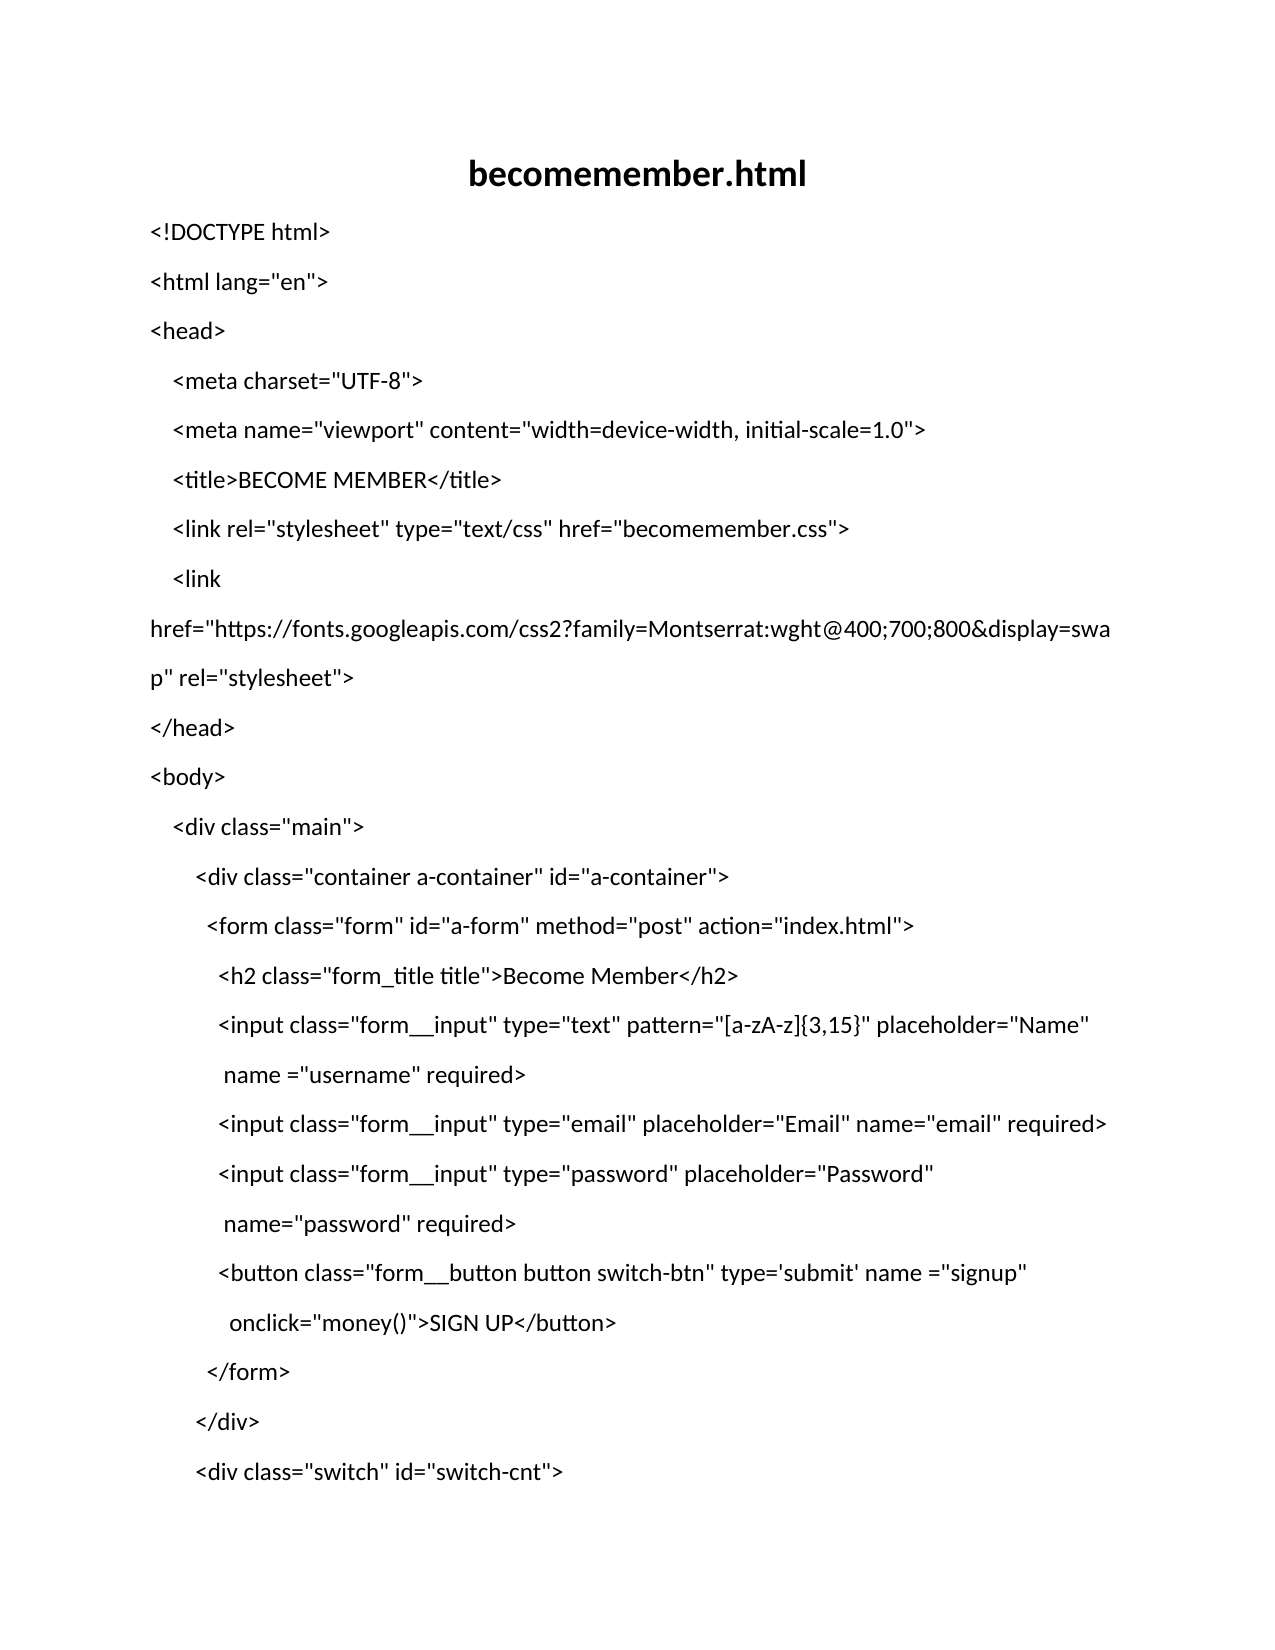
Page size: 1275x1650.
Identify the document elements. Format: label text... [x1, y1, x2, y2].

text onclick="money()">SIGN UP</button> [150, 1307, 1125, 1337]
text <head> [150, 315, 1125, 346]
text name ="username" required> [150, 1059, 1125, 1089]
text <meta charset="UTF-8"> [150, 365, 1125, 395]
text <html lang="en"> [150, 266, 1125, 296]
text <input class="form__input" type="text" pattern="[a-zA-z]{3,15}" placeholder="Name" [150, 1009, 1125, 1040]
text <link [150, 563, 1125, 594]
text <button class="form__button button switch-btn" type='submit' name ="signup" [150, 1257, 1125, 1288]
text </form> [150, 1357, 1125, 1387]
text <title>BECOME MEMBER</title> [150, 464, 1125, 494]
text <input class="form__input" type="password" placeholder="Password" [150, 1158, 1125, 1189]
text <input class="form__input" type="email" placeholder="Email" name="email" required> [150, 1109, 1125, 1139]
text name="password" required> [150, 1208, 1125, 1238]
text becomemember.html [150, 150, 1125, 196]
text p" rel="stylesheet"> [150, 662, 1125, 693]
text <div class="switch" id="switch-cnt"> [150, 1456, 1125, 1486]
text <h2 class="form_title title">Become Member</h2> [150, 960, 1125, 990]
text <div class="container a-container" id="a-container"> [150, 861, 1125, 891]
text href="https://fonts.googleapis.com/css2?family=Montserrat:wght@400;700;800&display=swa [150, 613, 1125, 643]
text <div class="main"> [150, 811, 1125, 842]
text <link rel="stylesheet" type="text/css" href="becomemember.css"> [150, 514, 1125, 544]
text <!DOCTYPE html> [150, 216, 1125, 247]
text <meta name="viewport" content="width=device-width, initial-scale=1.0"> [150, 414, 1125, 445]
text <form class="form" id="a-form" method="post" action="index.html"> [150, 910, 1125, 941]
text </div> [150, 1406, 1125, 1437]
text </head> [150, 712, 1125, 742]
text <body> [150, 762, 1125, 792]
